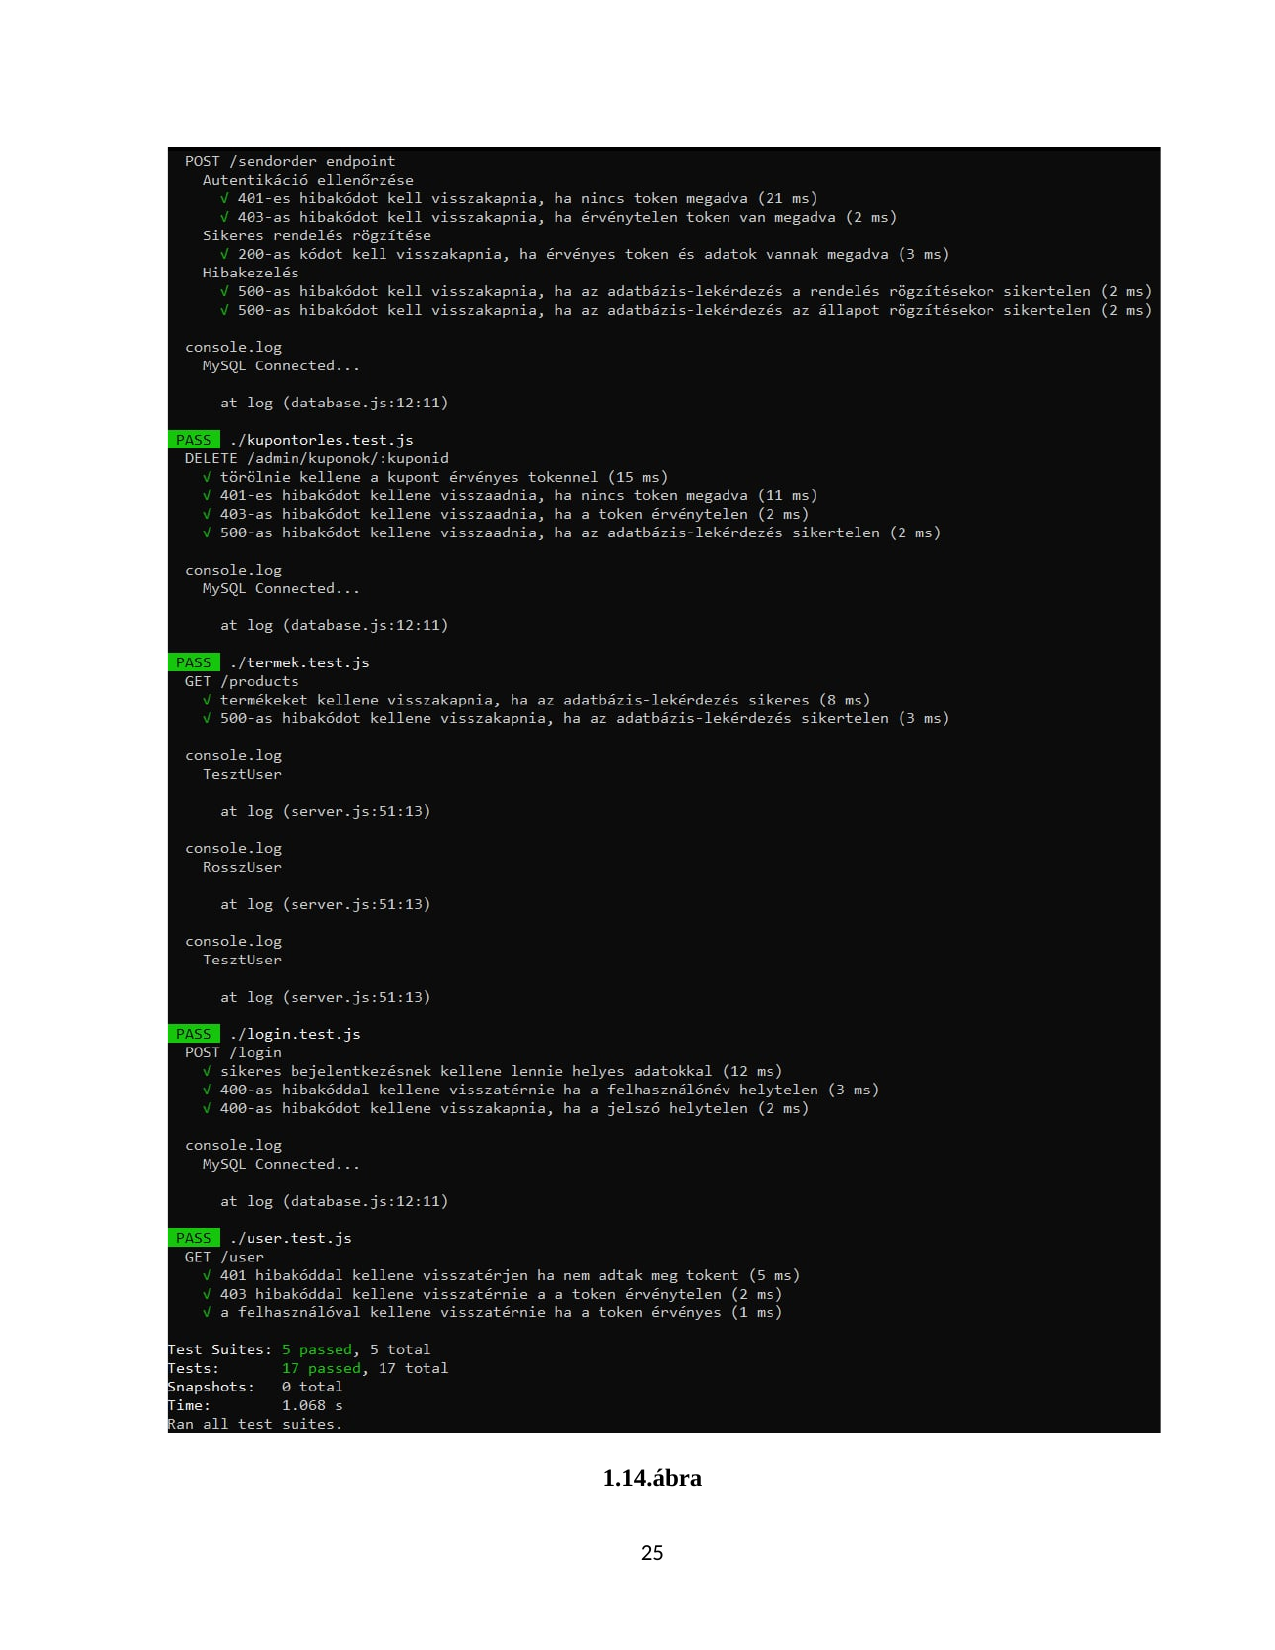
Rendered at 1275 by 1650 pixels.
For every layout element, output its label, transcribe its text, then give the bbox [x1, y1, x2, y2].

picture [167, 147, 1161, 1433]
text 1.14.ábra [177, 1463, 1127, 1492]
